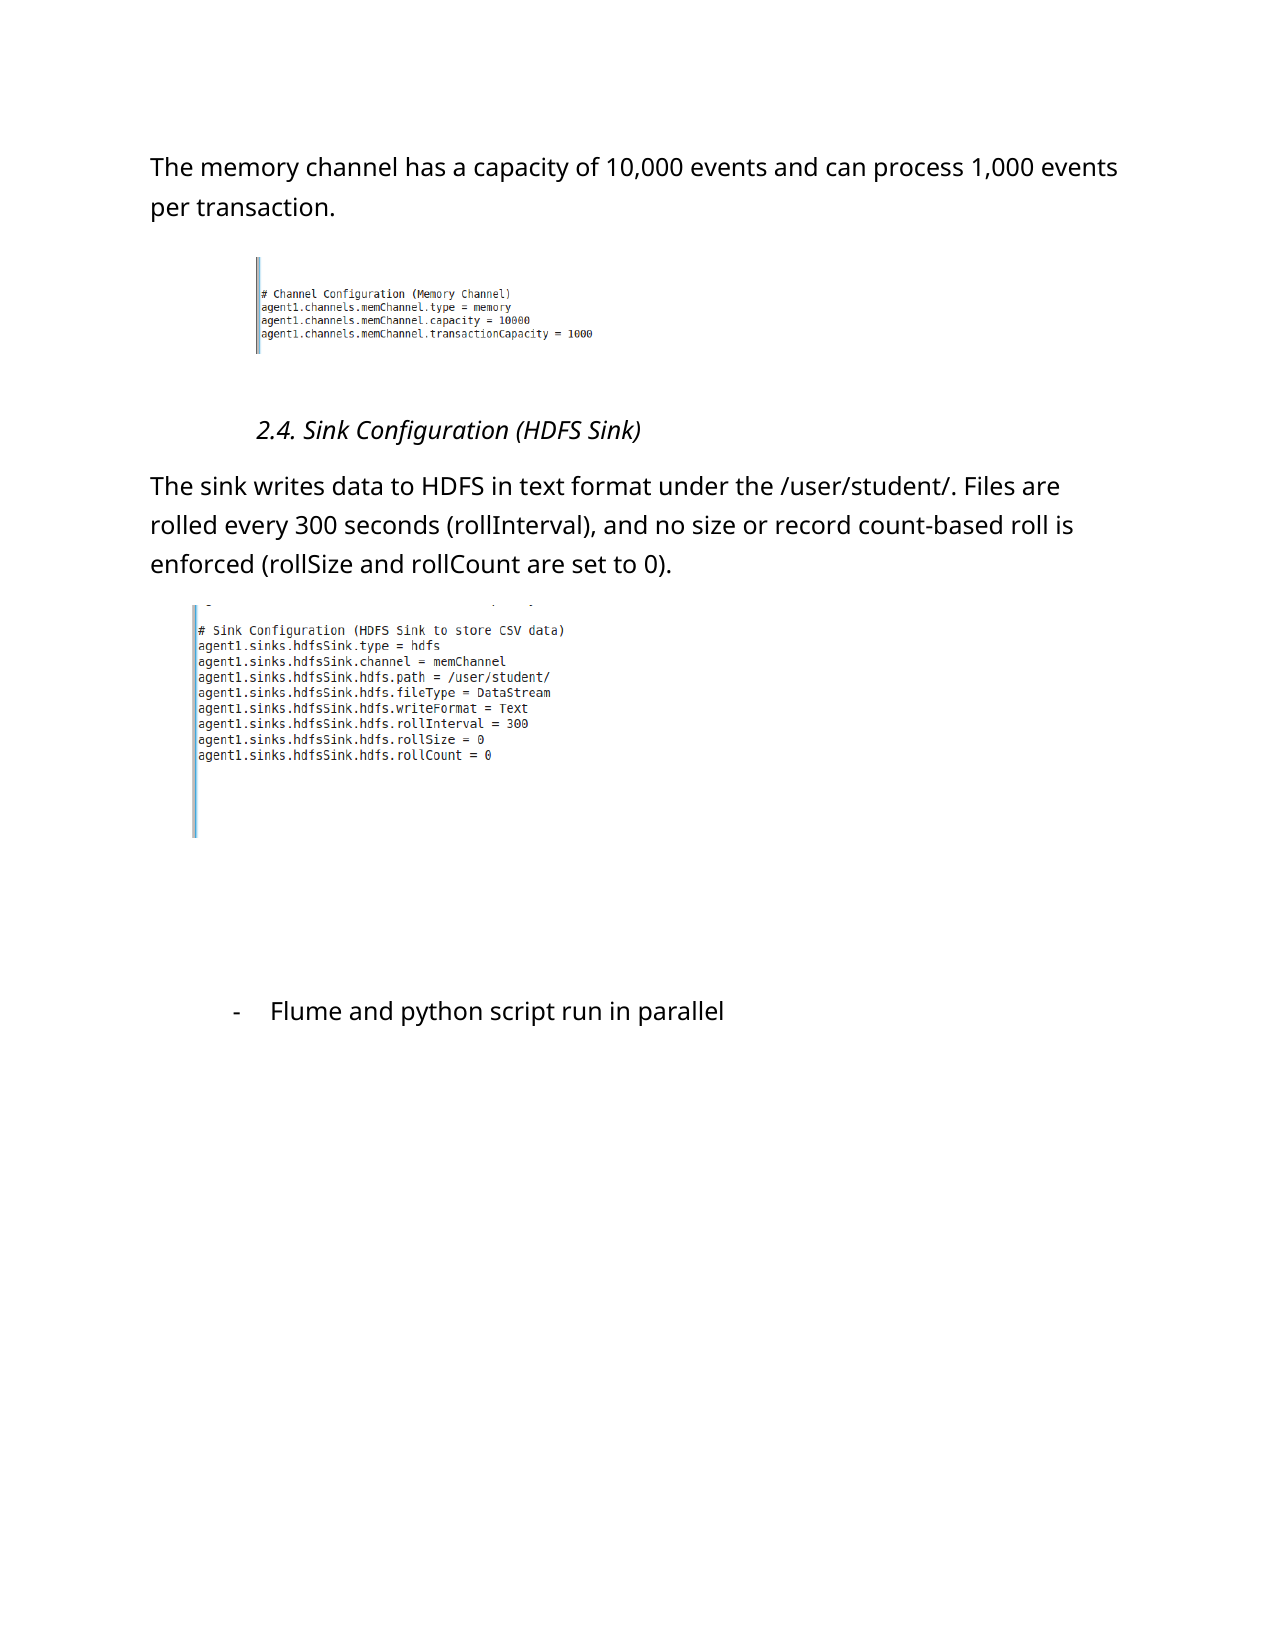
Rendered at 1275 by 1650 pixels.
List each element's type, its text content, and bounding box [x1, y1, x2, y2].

list Flume and python script run in parallel [232, 993, 1125, 1027]
picture [256, 257, 915, 354]
text The memory channel has a capacity of 10,000 events and can process 1,000 events per transaction. [150, 150, 1125, 223]
picture [192, 605, 985, 838]
text 2.4. Sink Configuration (HDFS Sink) [150, 412, 1125, 447]
text The sink writes data to HDFS in text format under the /user/student/. Files are rolled every 300 seconds (rollInterval), and no size or record count-based roll is enforced (rollSize and rollCount are set to 0). [150, 468, 1125, 581]
